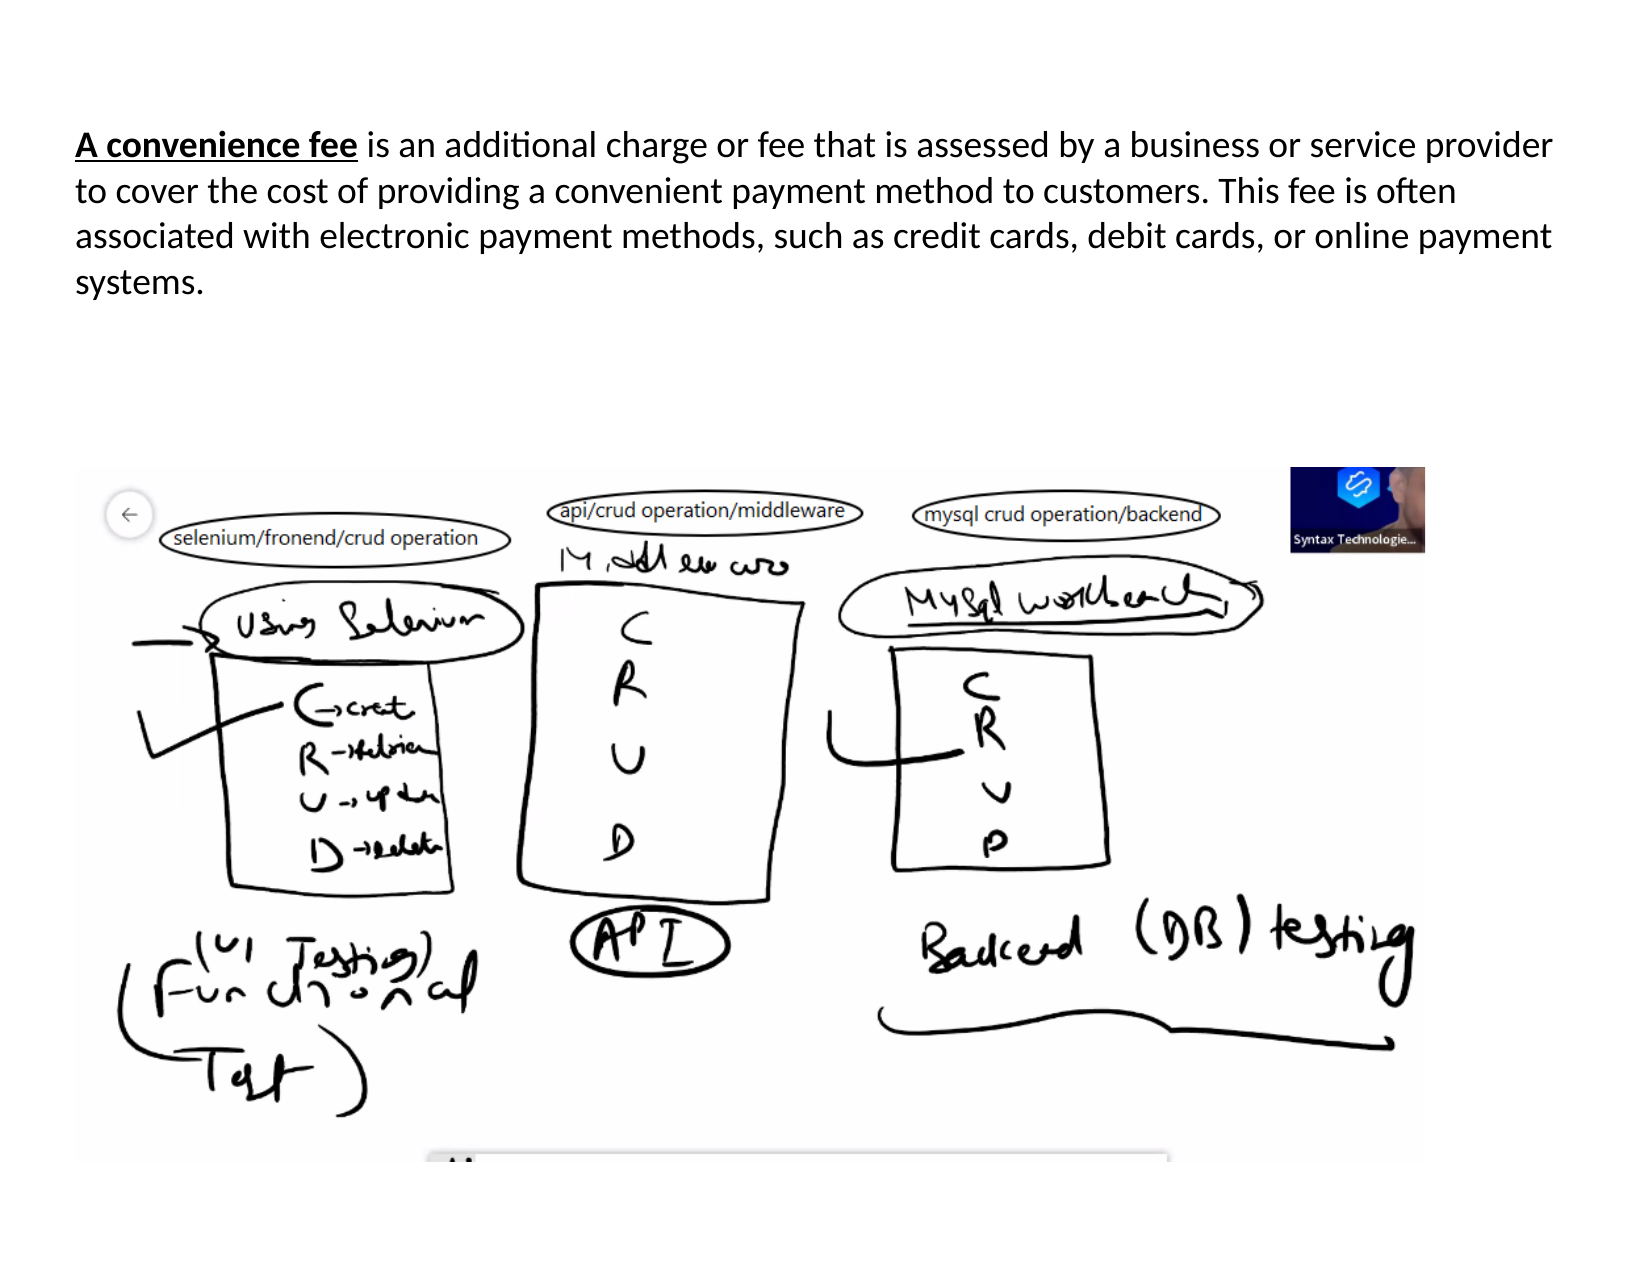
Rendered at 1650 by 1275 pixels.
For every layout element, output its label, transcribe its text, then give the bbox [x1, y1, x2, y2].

text A convenience fee is an additional charge or fee that is assessed by a business or service provider to cover the cost of providing a convenient payment method to customers. This fee is often associated with electronic payment methods, such as credit cards, debit cards, or online payment systems. [75, 75, 1575, 304]
picture [75, 467, 1425, 1162]
